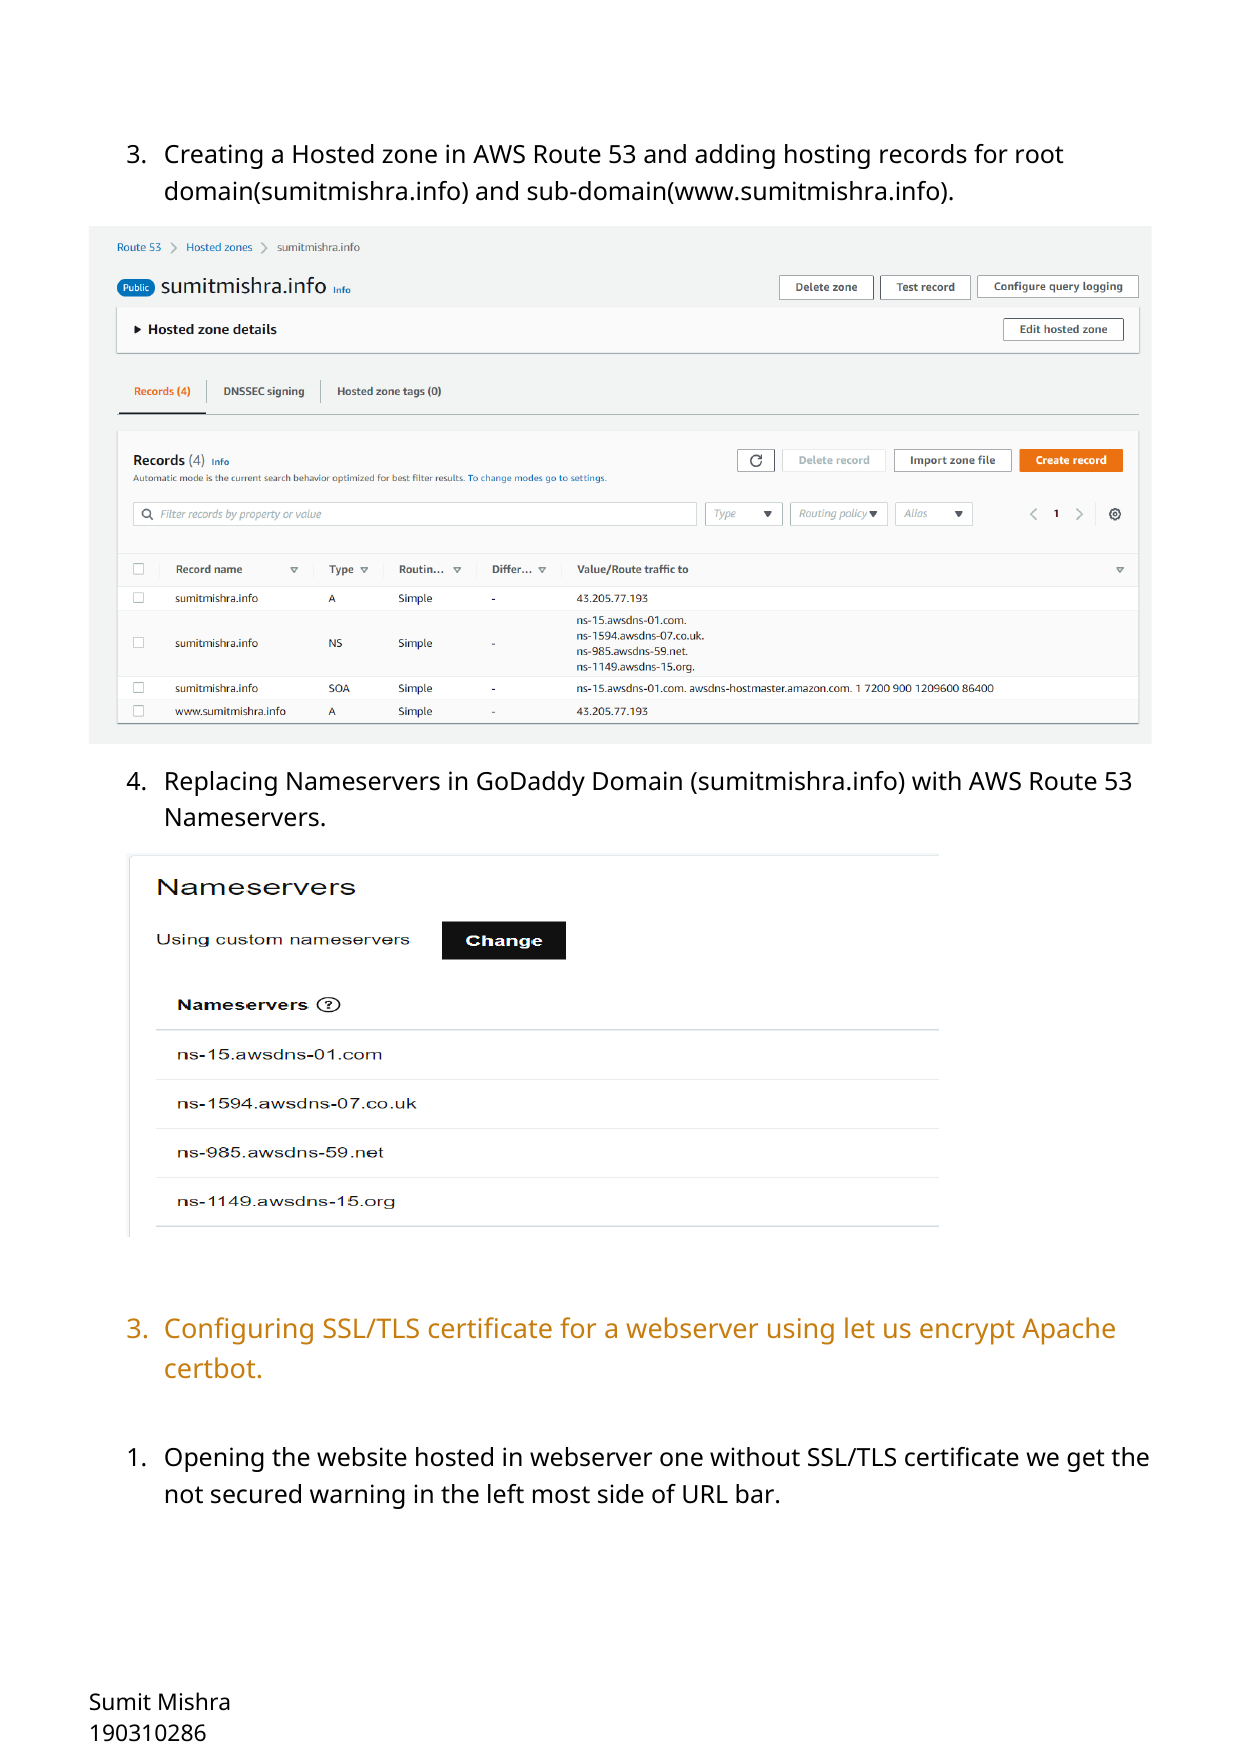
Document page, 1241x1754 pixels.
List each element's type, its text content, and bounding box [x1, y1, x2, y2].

list Opening the website hosted in webserver one without SSL/TLS certificate we get the not secured warning in the left most side of URL bar. [126, 1440, 1152, 1511]
list Replacing Nameservers in GoDaddy Domain (sumitmishra.info) with AWS Route 53 Nameservers. [126, 763, 1152, 834]
picture [126, 853, 939, 1237]
picture [88, 226, 1152, 744]
subtitle Configuring SSL/TLS certificate for a webserver using let us encrypt Apache certbot. [126, 1310, 1152, 1386]
list Creating a Hosted zone in AWS Route 53 and adding hosting records for root domain(sumitmishra.info) and sub-domain(www.sumitmishra.info). [126, 136, 1152, 207]
